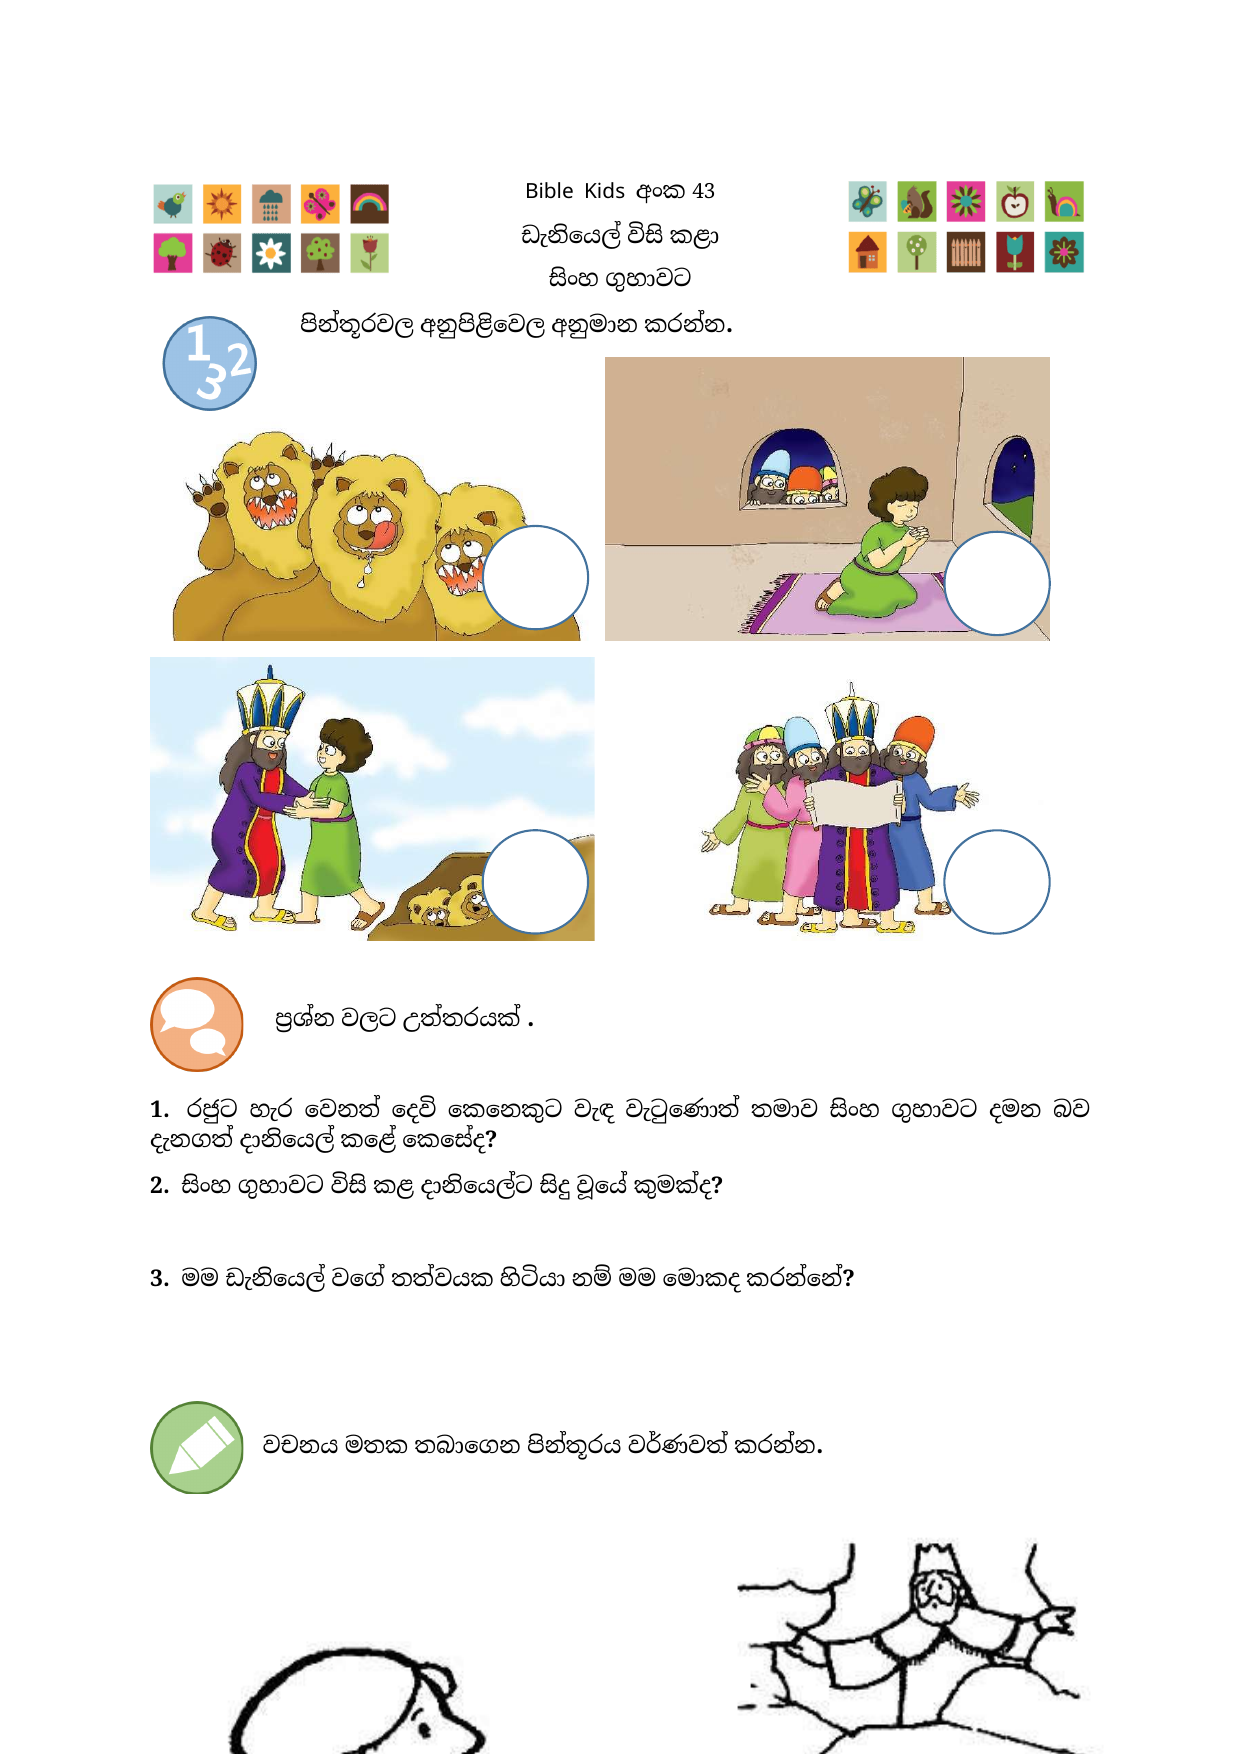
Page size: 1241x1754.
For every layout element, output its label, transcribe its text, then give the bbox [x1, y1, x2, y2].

text Bible Kids අංක 43 [150, 177, 1090, 205]
picture [150, 1401, 1130, 1754]
text 2. සිංහ ගුහාවට විසි කළ දානියෙල්ට සිදු වූයේ කුමක්ද? [150, 1171, 1090, 1201]
picture [150, 183, 396, 277]
picture [150, 297, 595, 641]
picture [150, 977, 244, 1072]
text ඩැනියෙල් විසි කළා [396, 222, 616, 248]
picture [605, 357, 1050, 641]
text වචනය මතක තබාගෙන පින්තූරය වර්ණවත් කරන්න. [244, 1428, 1090, 1461]
text 1. රජුට හැර වෙනත් දෙවි කෙනෙකුට වැඳ වැටුණොත් තමාව සිංහ ගුහාවට දමන බව දැනගත් දානියෙල් කළේ කෙසේද? [150, 1094, 1090, 1154]
text ප්‍රශ්න වලට උත්තරයක් . [244, 1001, 1090, 1034]
text සිංහ ගුහාවට [150, 265, 1090, 291]
picture [605, 657, 1050, 941]
text 3. මම ඩැනියෙල් වගේ තත්වයක හිටියා නම් මම මොකද කරන්නේ? [150, 1264, 1090, 1294]
picture [150, 657, 595, 941]
text ඩැනියෙල් විසි කළා [604, 222, 843, 248]
text පින්තූරවල අනුපිළිවෙල අනුමාන කරන්න. [288, 308, 1090, 340]
picture [843, 179, 1085, 277]
